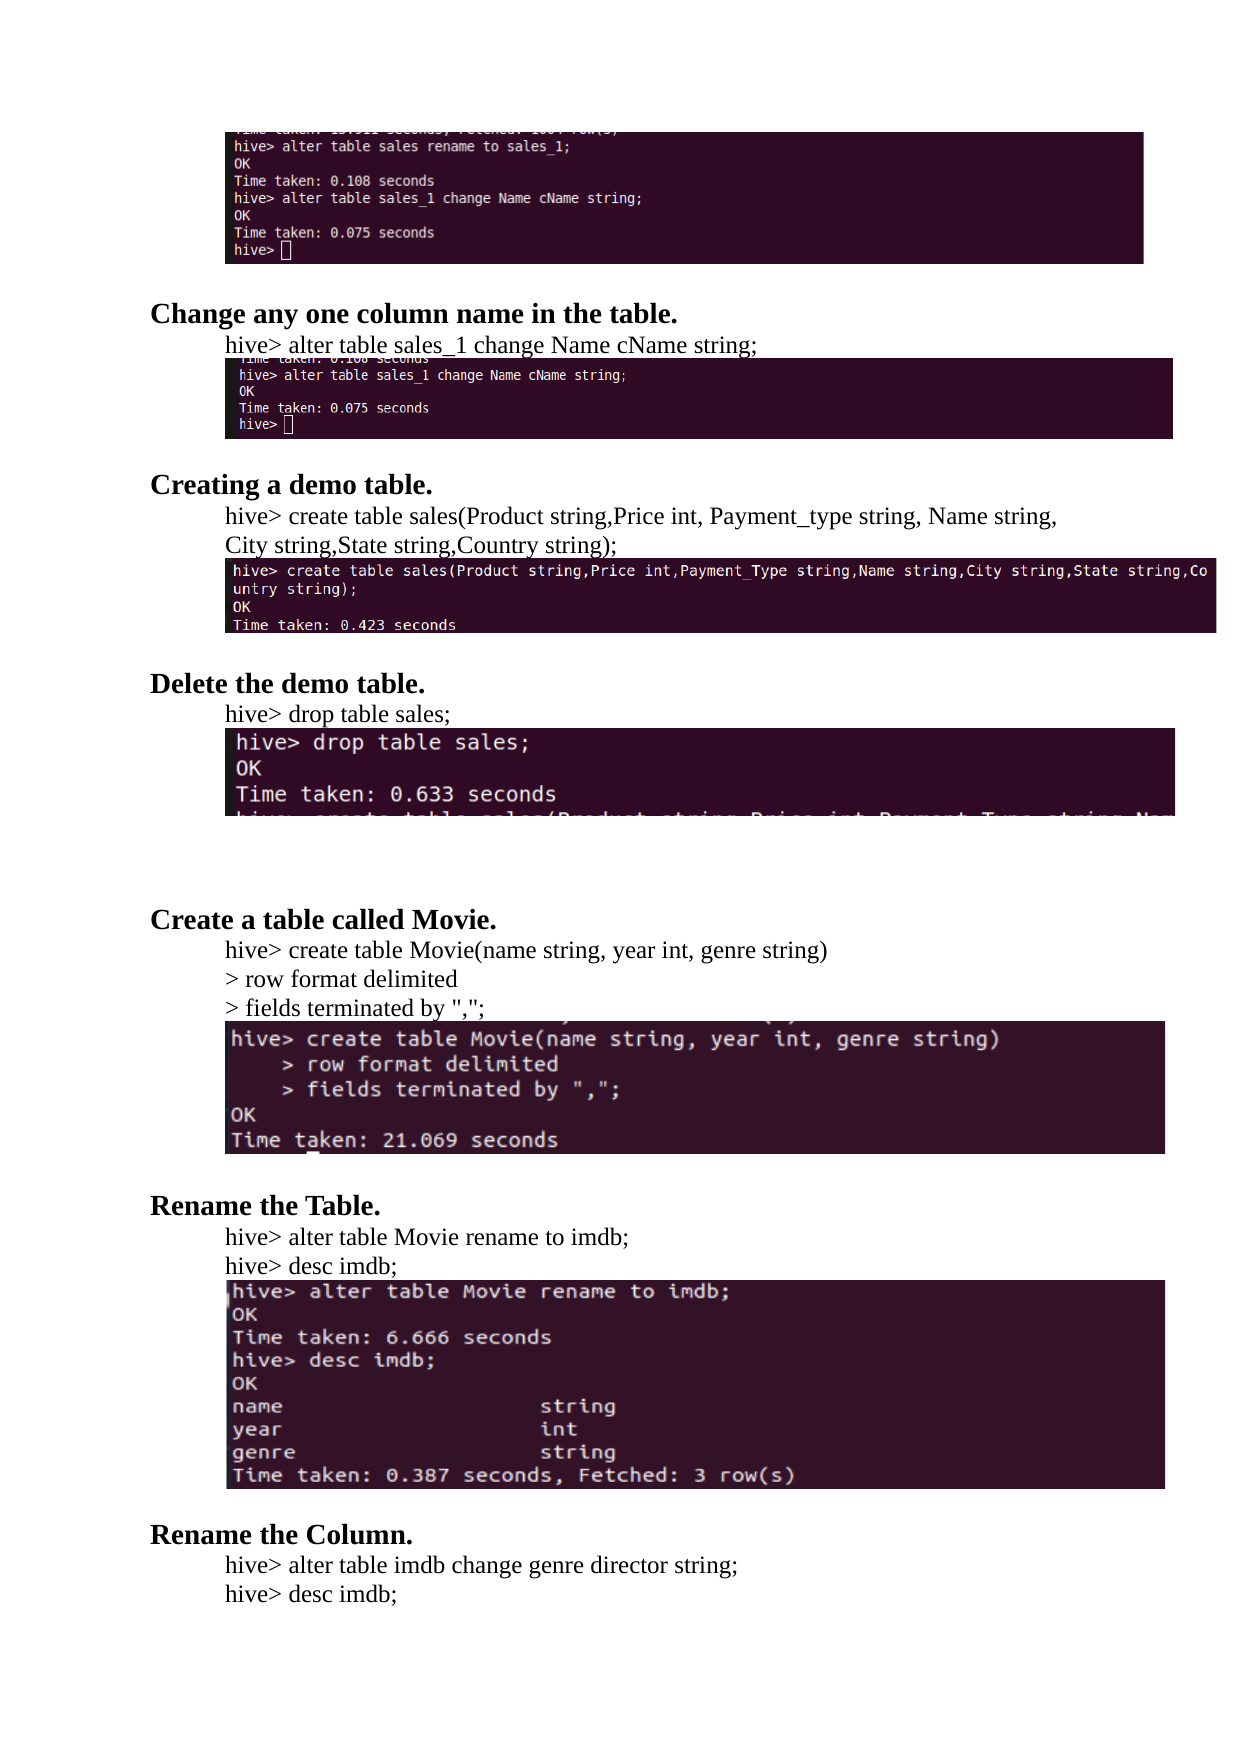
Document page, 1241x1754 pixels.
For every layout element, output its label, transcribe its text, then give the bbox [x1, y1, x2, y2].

text > row format delimited [225, 964, 1090, 993]
picture [225, 1279, 1166, 1489]
text hive> desc imdb; [225, 1251, 1090, 1279]
text hive> drop table sales; [225, 699, 1090, 728]
text Delete the demo table. [150, 666, 1090, 699]
text hive> create table Movie(name string, year int, genre string) [225, 936, 1090, 964]
text hive> alter table sales_1 change Name cName string; [225, 330, 1090, 358]
picture [225, 358, 1173, 439]
text Rename the Table. [150, 1188, 1090, 1222]
text hive> create table sales(Product string,Price int, Payment_type string, Name string, City string,State string,Country string); [225, 501, 1090, 558]
picture [225, 728, 1175, 816]
picture [225, 558, 1217, 633]
text Rename the Column. [150, 1517, 1090, 1550]
text hive> alter table imdb change genre director string; [225, 1550, 1090, 1579]
text hive> alter table Movie rename to imdb; [225, 1222, 1090, 1251]
text > fields terminated by ","; [225, 993, 1090, 1021]
picture [225, 1021, 1166, 1155]
text hive> desc imdb; [225, 1579, 1090, 1608]
text Create a table called Movie. [150, 902, 1090, 936]
text Change any one column name in the table. [150, 297, 1090, 330]
text Creating a demo table. [150, 467, 1090, 501]
picture [225, 132, 1144, 264]
